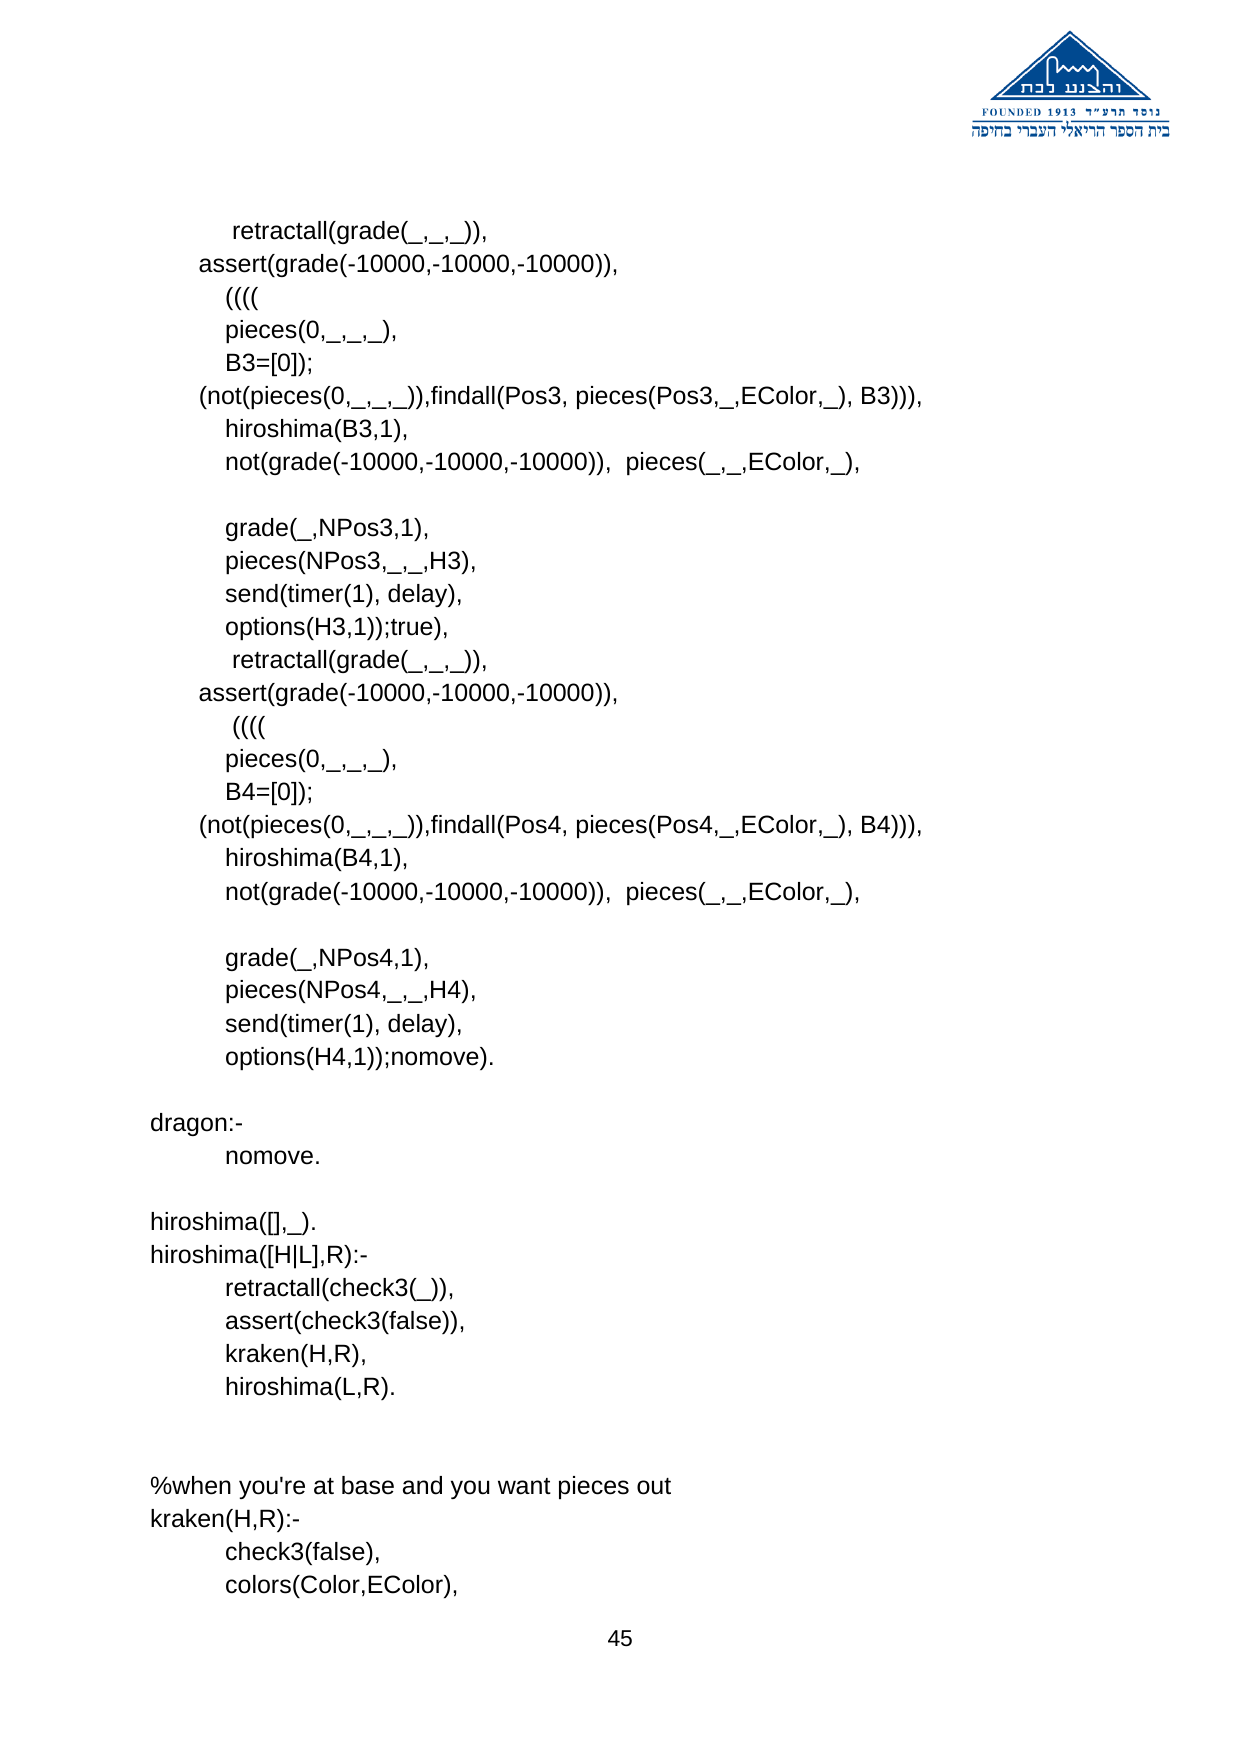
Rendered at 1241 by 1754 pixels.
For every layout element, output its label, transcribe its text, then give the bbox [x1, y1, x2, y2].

text check3(false), [150, 1537, 1090, 1566]
text send(timer(1), delay), [150, 579, 1090, 608]
text grade(_,NPos4,1), [150, 942, 1090, 971]
text retractall(check3(_)), [150, 1273, 1090, 1301]
text hiroshima([],_). [150, 1207, 1090, 1235]
text pieces(NPos3,_,_,H3), [150, 546, 1090, 575]
text (not(pieces(0,_,_,_)),findall(Pos3, pieces(Pos3,_,EColor,_), B3))), [150, 381, 1090, 410]
text options(H3,1));true), [150, 612, 1090, 641]
text nomove. [150, 1141, 1090, 1169]
text retractall(grade(_,_,_)), [150, 216, 1090, 245]
picture [962, 21, 1179, 142]
text hiroshima(B3,1), [150, 414, 1090, 443]
text dragon:- [150, 1108, 1090, 1136]
text not(grade(-10000,-10000,-10000)), pieces(_,_,EColor,_), [150, 876, 1090, 905]
text B4=[0]); [150, 777, 1090, 806]
text assert(grade(-10000,-10000,-10000)), [150, 249, 1090, 278]
text kraken(H,R):- [150, 1504, 1090, 1533]
text retractall(grade(_,_,_)), [150, 645, 1090, 674]
text B3=[0]); [150, 348, 1090, 377]
text pieces(0,_,_,_), [150, 744, 1090, 773]
text colors(Color,EColor), [150, 1570, 1090, 1599]
text hiroshima(B4,1), [150, 843, 1090, 872]
text options(H4,1));nomove). [150, 1042, 1090, 1070]
text (((( [150, 282, 1090, 311]
text pieces(NPos4,_,_,H4), [150, 976, 1090, 1004]
text grade(_,NPos3,1), [150, 513, 1090, 542]
text (((( [150, 711, 1090, 740]
text assert(check3(false)), [150, 1306, 1090, 1334]
text (not(pieces(0,_,_,_)),findall(Pos4, pieces(Pos4,_,EColor,_), B4))), [150, 810, 1090, 839]
text hiroshima([H|L],R):- [150, 1240, 1090, 1268]
text not(grade(-10000,-10000,-10000)), pieces(_,_,EColor,_), [150, 447, 1090, 476]
text send(timer(1), delay), [150, 1008, 1090, 1037]
text %when you're at base and you want pieces out [150, 1471, 1090, 1499]
text kraken(H,R), [150, 1339, 1090, 1367]
text assert(grade(-10000,-10000,-10000)), [150, 678, 1090, 707]
text hiroshima(L,R). [150, 1372, 1090, 1401]
text pieces(0,_,_,_), [150, 315, 1090, 344]
